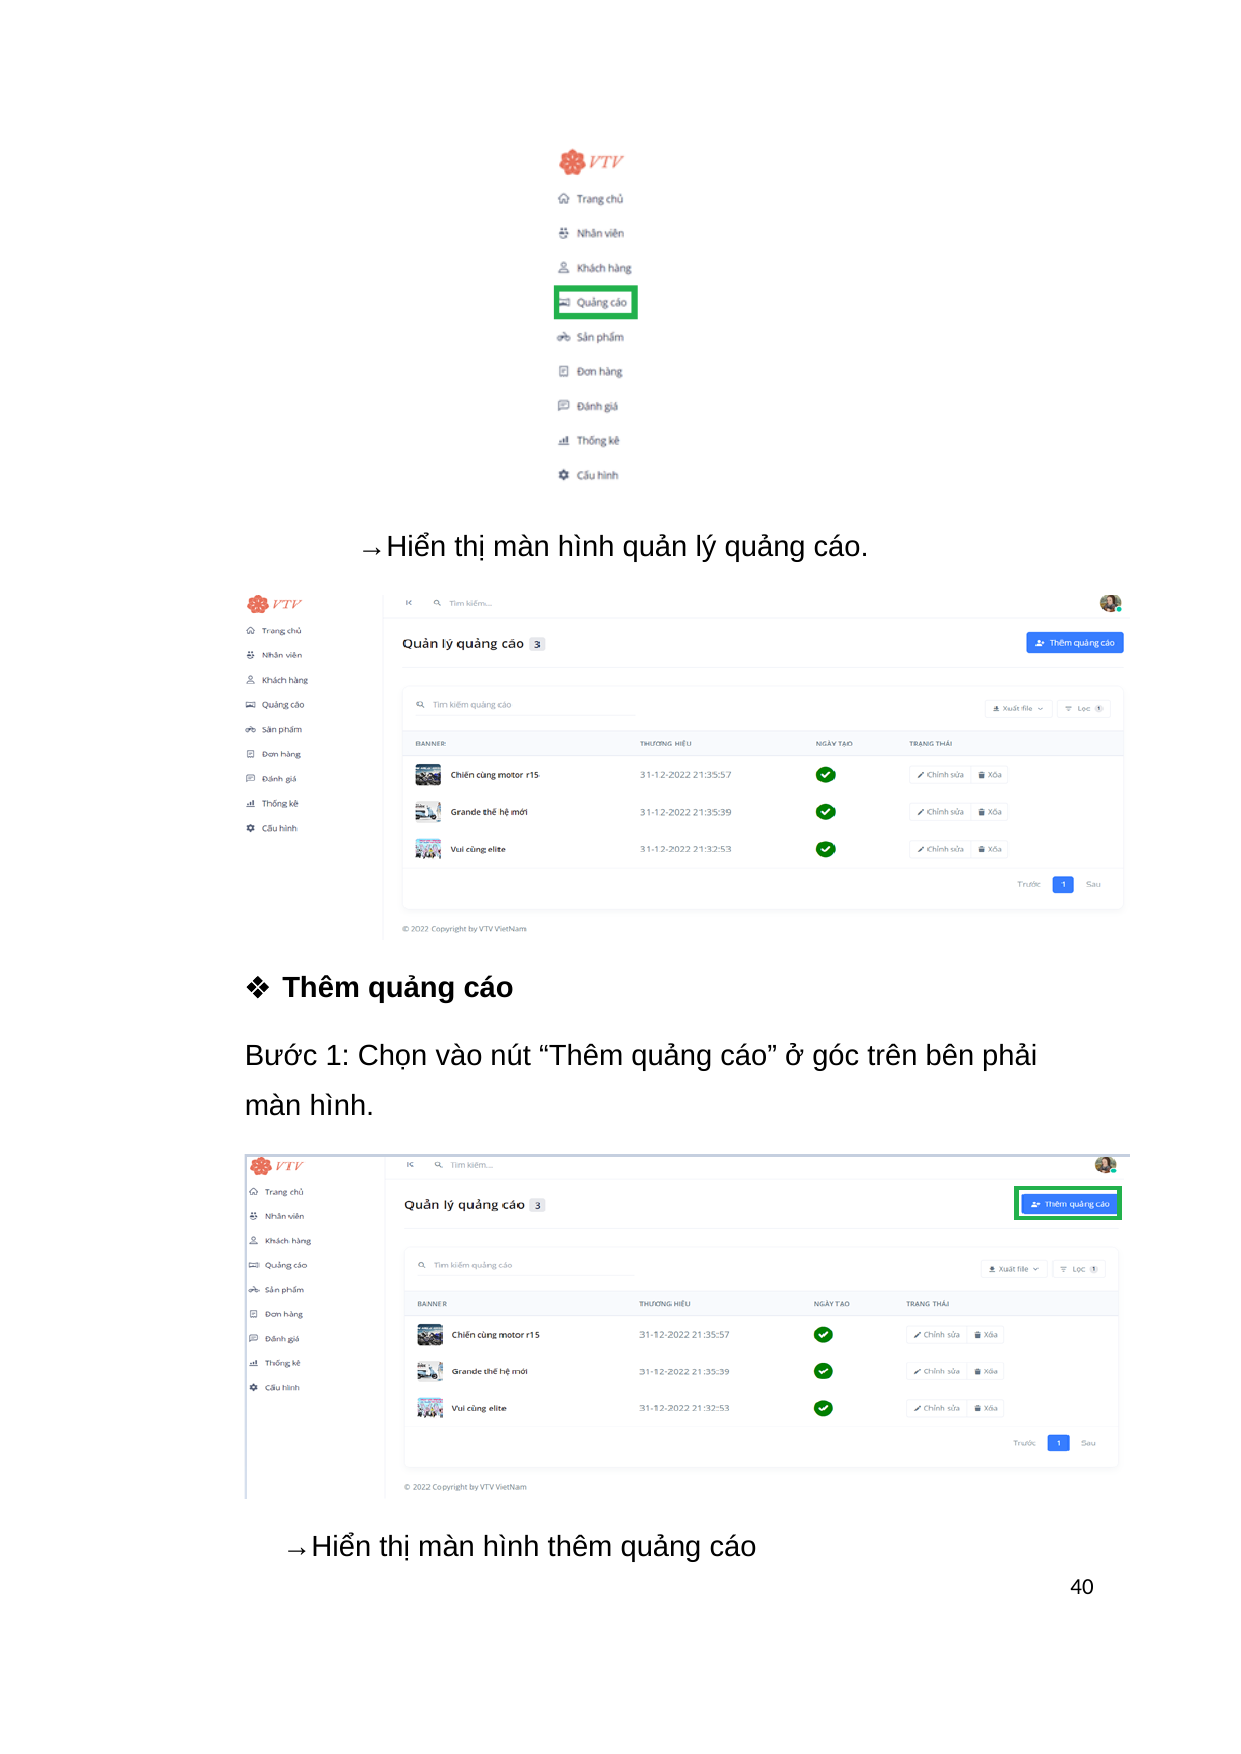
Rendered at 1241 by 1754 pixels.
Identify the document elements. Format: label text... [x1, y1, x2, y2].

list →Hiển thị màn hình thêm quảng cáo [188, 1529, 1093, 1563]
picture [244, 1154, 1130, 1499]
text Bước 1: Chọn vào nút “Thêm quảng cáo” ở góc trên bên phải màn hình. [244, 1037, 1093, 1121]
list Thêm quảng cáo [244, 970, 1093, 1004]
list →Hiển thị màn hình quản lý quảng cáo. [282, 529, 1093, 562]
picture [553, 147, 662, 499]
picture [244, 595, 1130, 940]
